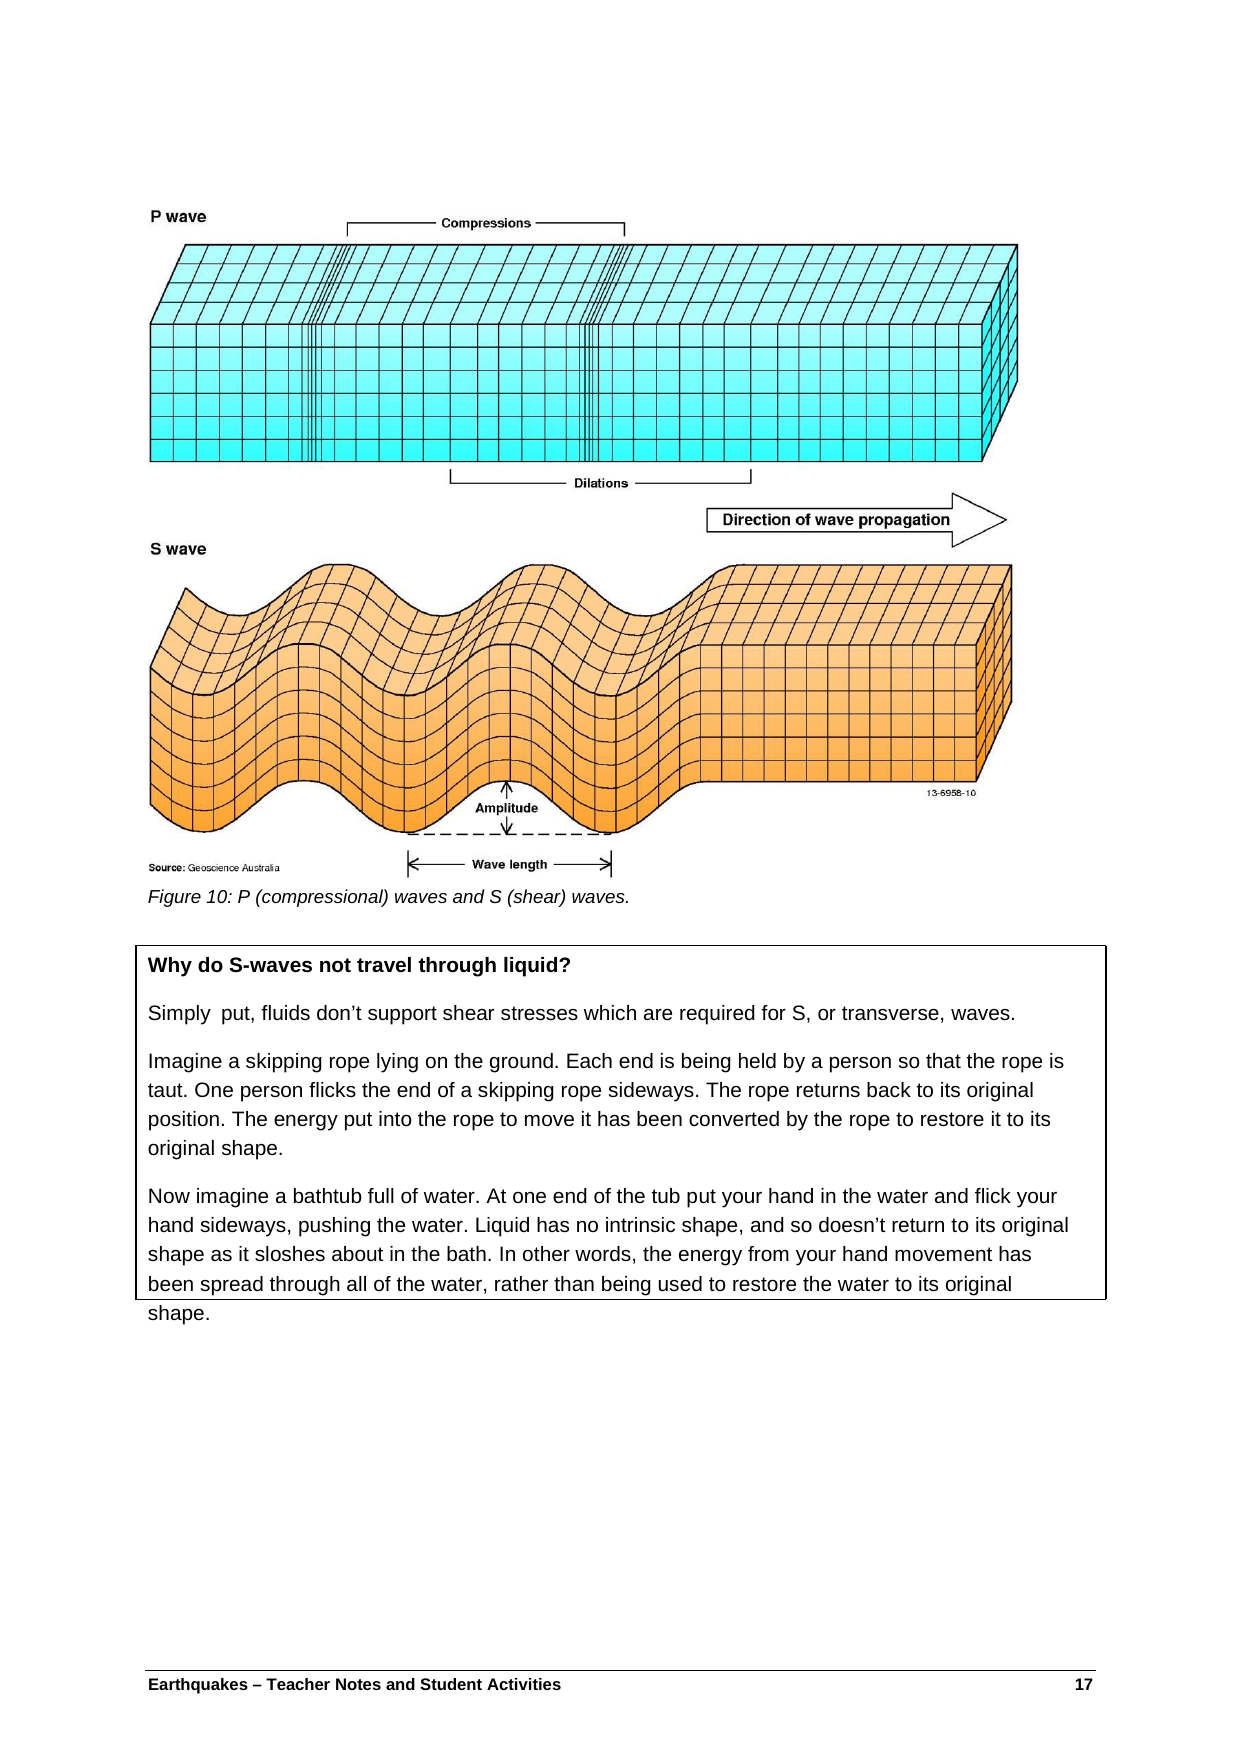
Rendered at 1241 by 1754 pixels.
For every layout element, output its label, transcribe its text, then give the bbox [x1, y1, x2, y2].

text Now imagine a bathtub full of water. At one end of the tub put your hand in the water and flick your hand sideways, pushing the water. Liquid has no intrinsic shape, and so doesn’t return to its original shape as it sloshes about in the bath. In other words, the energy from your hand movement has been spread through all of the water, rather than being used to restore the water to its original shape. [148, 1184, 1079, 1324]
subtitle Why do S-waves not travel through liquid? [148, 953, 1091, 977]
text Imagine a skipping rope lying on the ground. Each end is being held by a person so that the rope is taut. One person flicks the end of a skipping rope sideways. The rope returns back to its original position. The energy put into the rope to move it has been converted by the rope to restore it to its original shape. [148, 1049, 1079, 1160]
picture [147, 205, 1021, 880]
text Simply put, fluids don’t support shear stresses which are required for S, or transverse, waves. [148, 1001, 1091, 1025]
text Figure 10: P (compressional) waves and S (shear) waves. [148, 886, 1091, 907]
